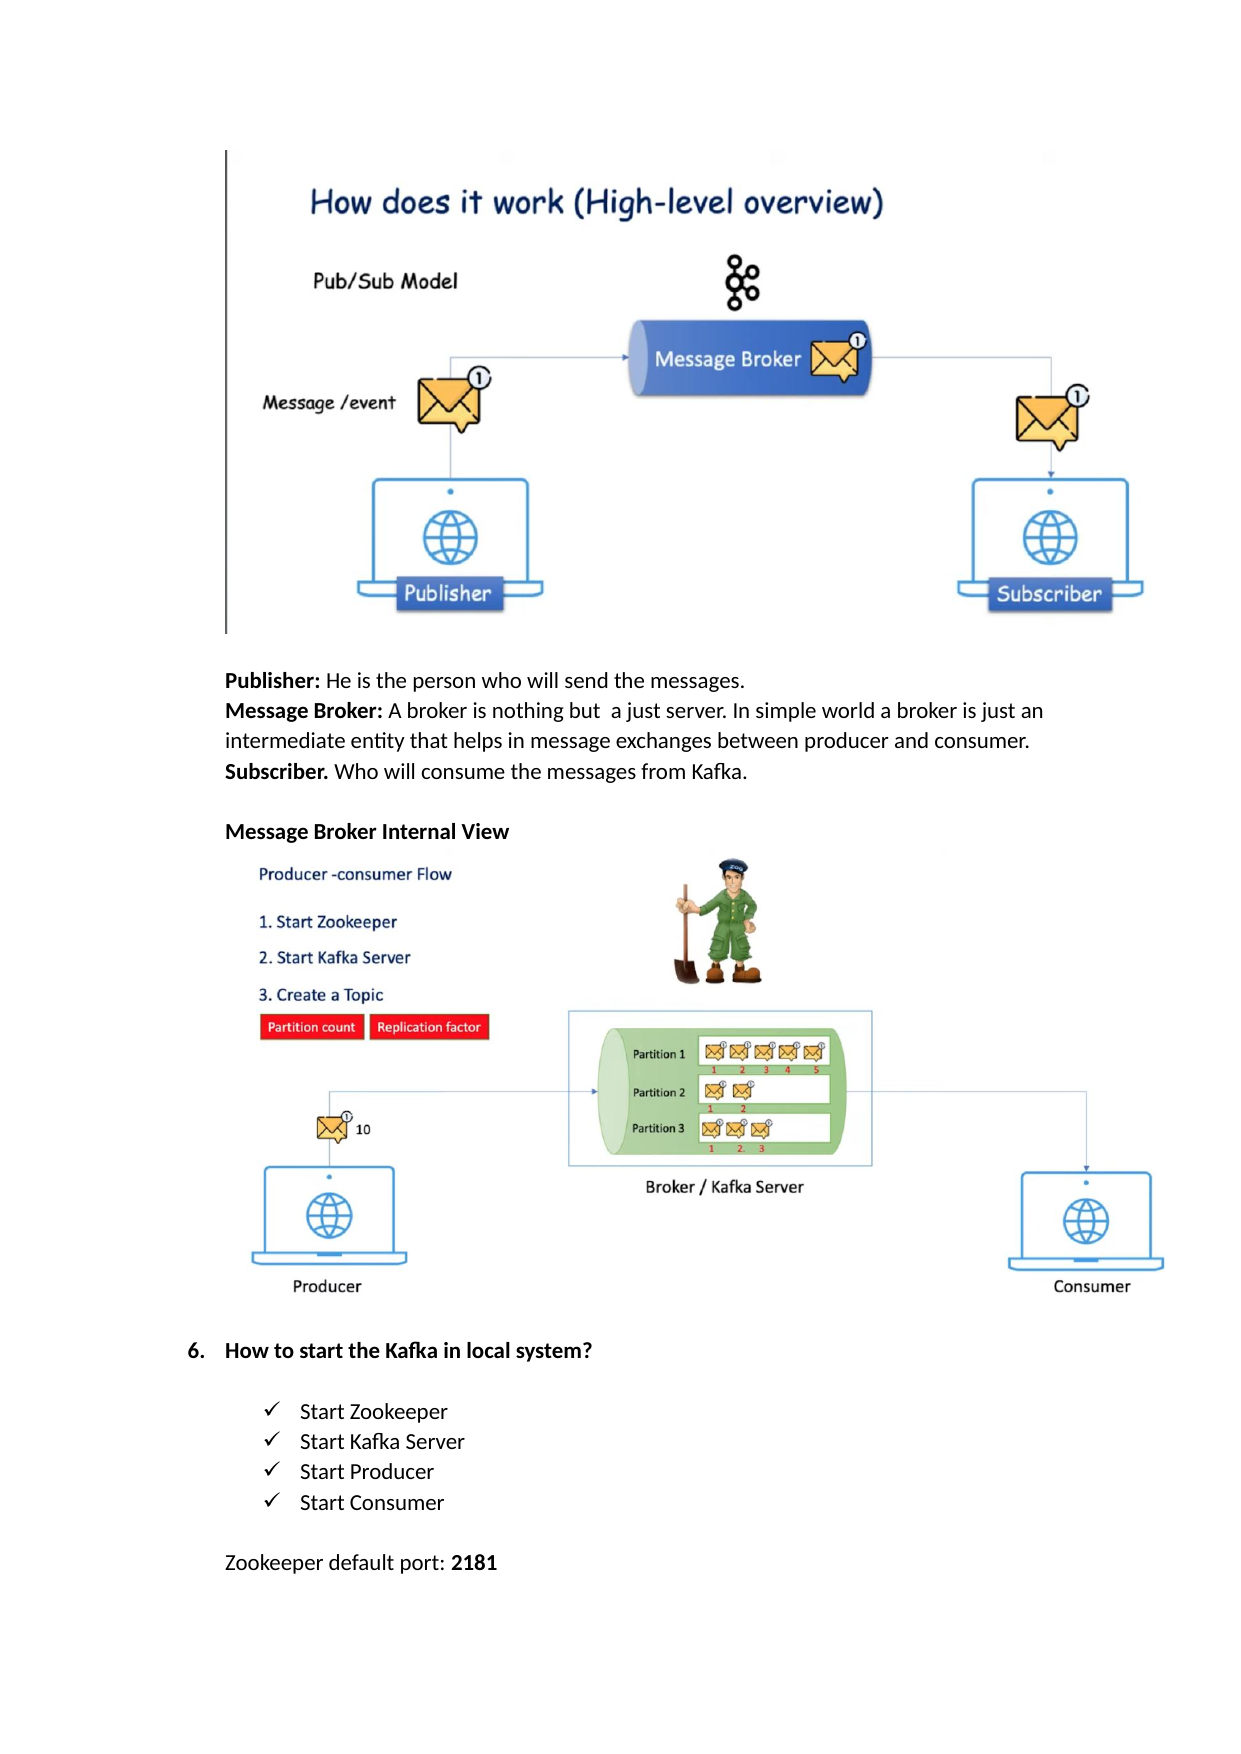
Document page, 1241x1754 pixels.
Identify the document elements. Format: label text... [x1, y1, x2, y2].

list Start Producer [262, 1457, 1090, 1486]
list Zookeeper default port: 2181 [225, 1548, 1090, 1576]
list Publisher: He is the person who will send the messages. [225, 666, 1090, 694]
list Subscriber. Who will consume the messages from Kafka. [225, 757, 1090, 785]
list How to start the Kafka in local system? [187, 1337, 1090, 1365]
picture [225, 150, 1166, 634]
picture [225, 847, 1166, 1305]
list Start Kafka Server [262, 1427, 1090, 1455]
list Message Broker: A broker is nothing but a just server. In simple world a broker is just an intermediate entity that helps in message exchanges between producer and consumer. [225, 696, 1090, 754]
list Message Broker Internal View [225, 817, 1090, 845]
list Start Zookeeper [262, 1397, 1090, 1425]
list Start Consumer [262, 1488, 1090, 1516]
